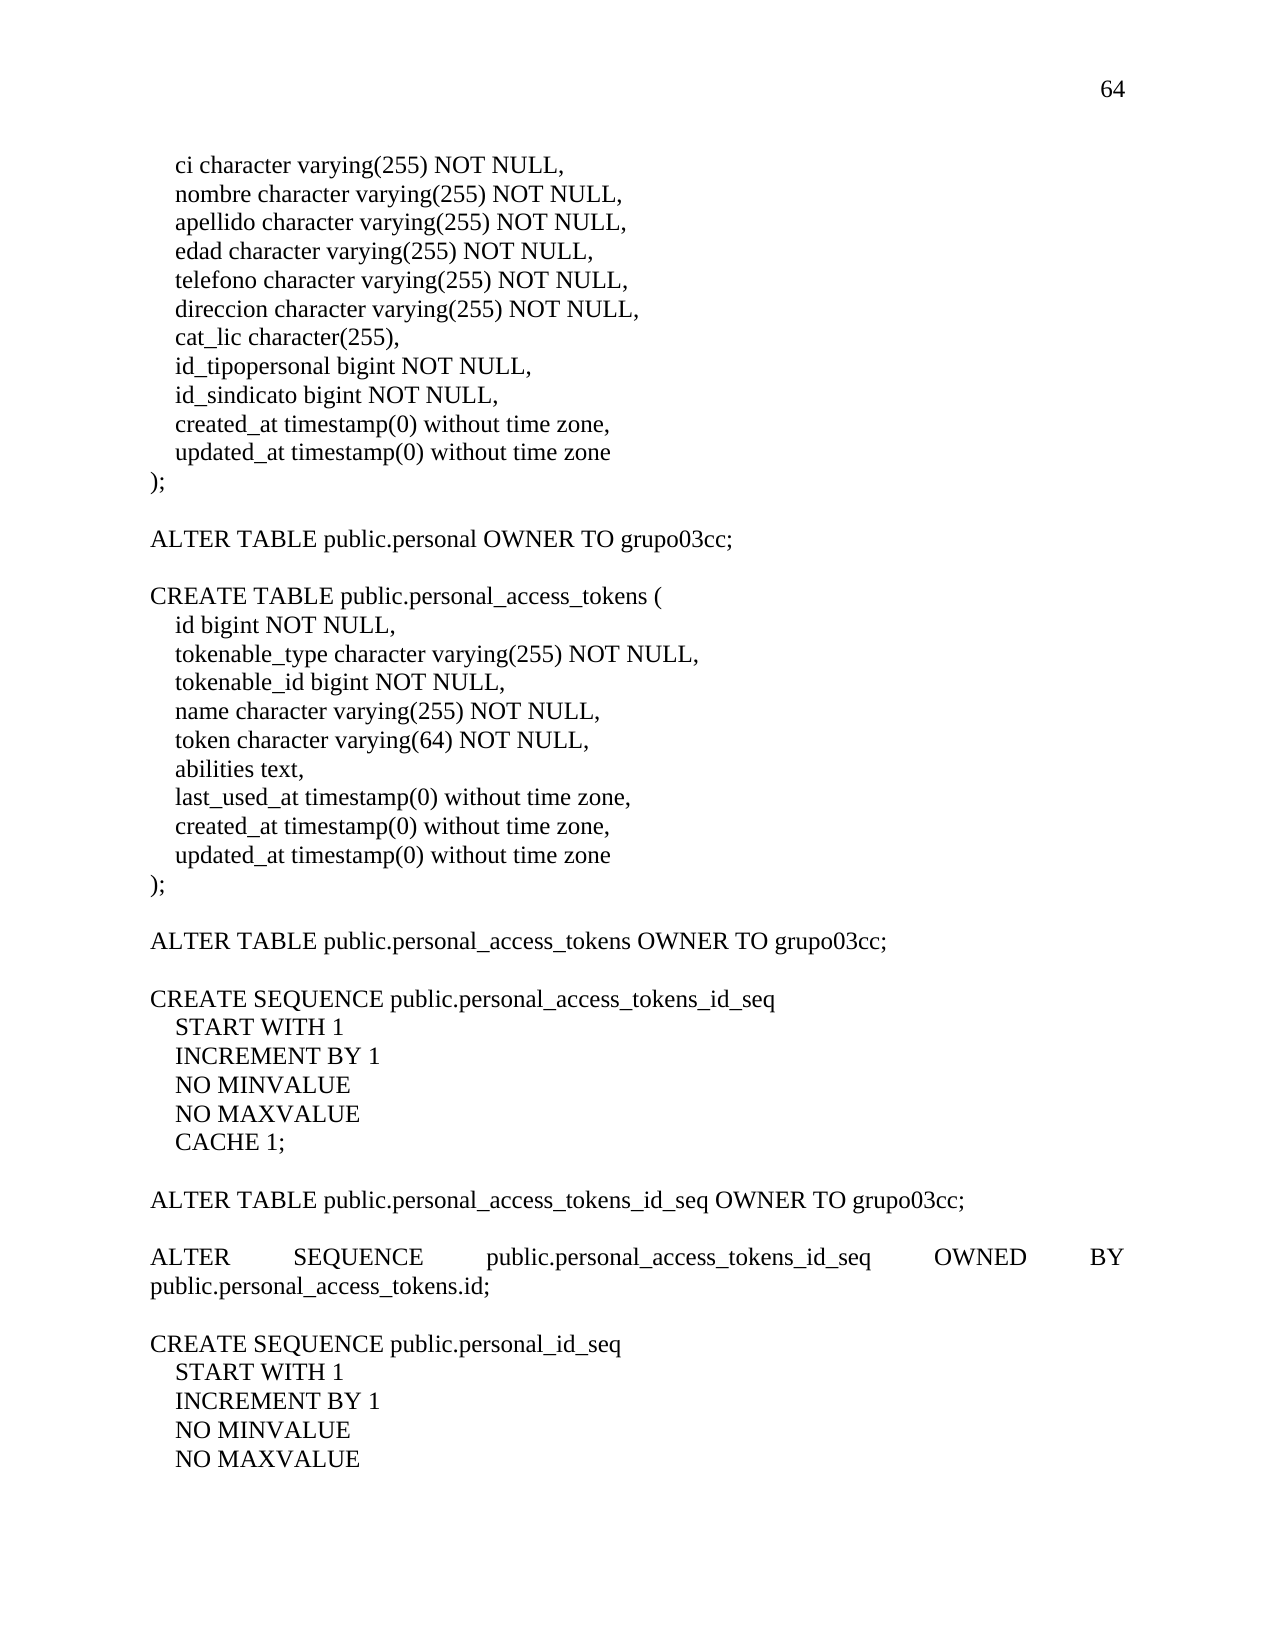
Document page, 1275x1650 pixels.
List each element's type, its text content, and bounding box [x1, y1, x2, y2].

text nombre character varying(255) NOT NULL, [150, 179, 1125, 207]
text apellido character varying(255) NOT NULL, [150, 207, 1125, 236]
text last_used_at timestamp(0) without time zone, [150, 782, 1125, 811]
text CREATE SEQUENCE public.personal_access_tokens_id_seq [150, 984, 1125, 1012]
text ALTER TABLE public.personal OWNER TO grupo03cc; [150, 524, 1125, 552]
text ); [150, 869, 1125, 897]
text cat_lic character(255), [150, 322, 1125, 351]
text INCREMENT BY 1 [150, 1041, 1125, 1070]
text NO MAXVALUE [150, 1099, 1125, 1127]
text NO MAXVALUE [150, 1444, 1125, 1472]
text updated_at timestamp(0) without time zone [150, 437, 1125, 466]
text id_tipopersonal bigint NOT NULL, [150, 351, 1125, 380]
text created_at timestamp(0) without time zone, [150, 811, 1125, 840]
text ci character varying(255) NOT NULL, [150, 150, 1125, 179]
text telefono character varying(255) NOT NULL, [150, 265, 1125, 294]
text ALTER TABLE public.personal_access_tokens_id_seq OWNER TO grupo03cc; [150, 1185, 1125, 1214]
text created_at timestamp(0) without time zone, [150, 409, 1125, 437]
text token character varying(64) NOT NULL, [150, 725, 1125, 754]
text id bigint NOT NULL, [150, 610, 1125, 639]
text direccion character varying(255) NOT NULL, [150, 294, 1125, 322]
text CACHE 1; [150, 1127, 1125, 1156]
text ALTER TABLE public.personal_access_tokens OWNER TO grupo03cc; [150, 926, 1125, 955]
text name character varying(255) NOT NULL, [150, 696, 1125, 725]
text abilities text, [150, 754, 1125, 782]
text START WITH 1 [150, 1357, 1125, 1386]
text tokenable_type character varying(255) NOT NULL, [150, 639, 1125, 667]
text INCREMENT BY 1 [150, 1386, 1125, 1415]
text CREATE TABLE public.personal_access_tokens ( [150, 581, 1125, 610]
text updated_at timestamp(0) without time zone [150, 840, 1125, 869]
text CREATE SEQUENCE public.personal_id_seq [150, 1329, 1125, 1357]
text START WITH 1 [150, 1012, 1125, 1041]
text NO MINVALUE [150, 1415, 1125, 1444]
text tokenable_id bigint NOT NULL, [150, 667, 1125, 696]
text edad character varying(255) NOT NULL, [150, 236, 1125, 265]
text id_sindicato bigint NOT NULL, [150, 380, 1125, 409]
text ALTER SEQUENCE public.personal_access_tokens_id_seq OWNED BY public.personal_access_tokens.id; [150, 1242, 1125, 1300]
text ); [150, 466, 1125, 495]
text NO MINVALUE [150, 1070, 1125, 1099]
